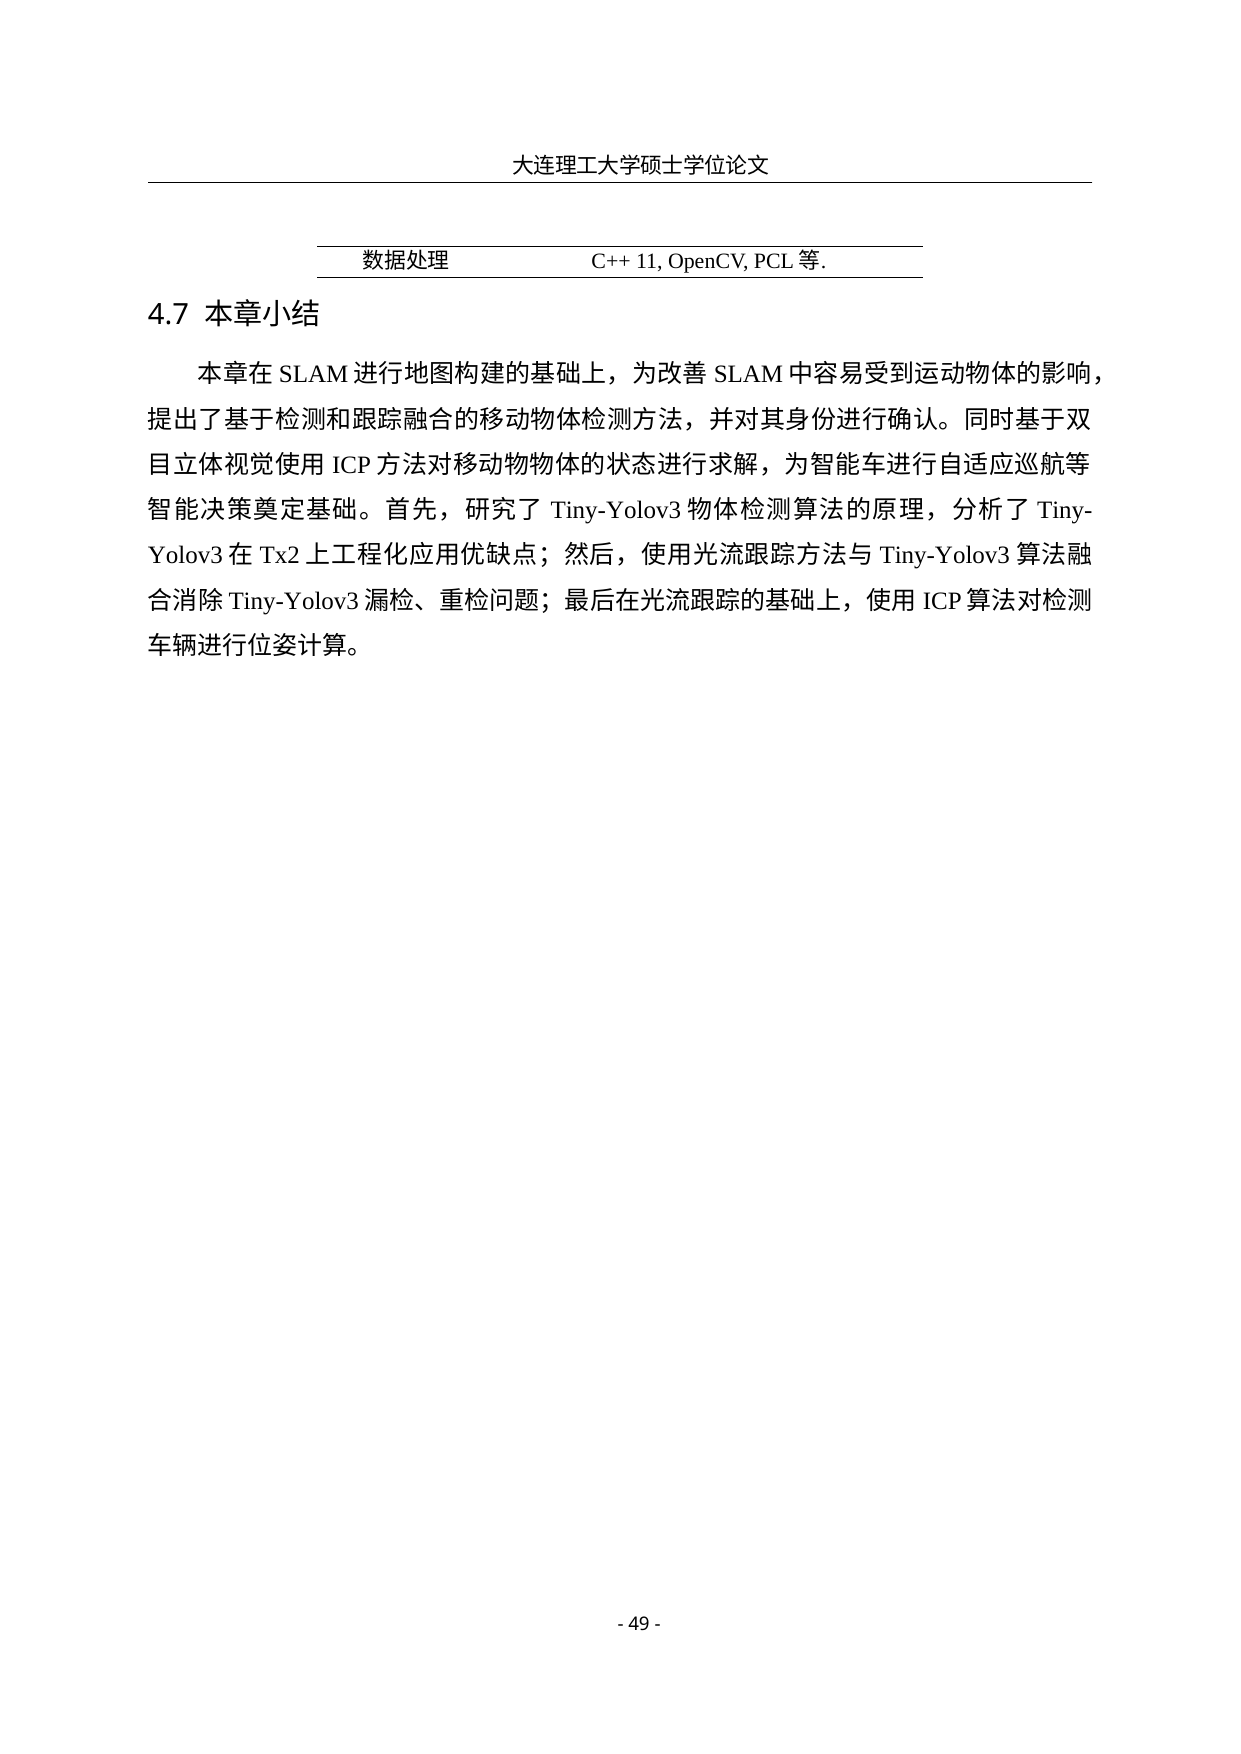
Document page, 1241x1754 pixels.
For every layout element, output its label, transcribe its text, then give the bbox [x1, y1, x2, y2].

table_cell 数据处理 [317, 247, 494, 277]
table_cell C++ 11, OpenCV, PCL 等. [494, 247, 923, 277]
subtitle 4.7 本章小结 [148, 290, 1092, 333]
text 本章在SLAM进行地图构建的基础上，为改善SLAM中容易受到运动物体的影响，提出了基于检测和跟踪融合的移动物体检测方法，并对其身份进行确认。同时基于双目立体视觉使用ICP方法对移动物物体的状态进行求解，为智能车进行自适应巡航等智能决策奠定基础。首先，研究了Tiny-Yolov3物体检测算法的原理，分析了Tiny-Yolov3在Tx2上工程化应用优缺点；然后，使用光流跟踪方法与Tiny-Yolov3算法融合消除Tiny-Yolov3漏检、重检问题；最后在光流跟踪的基础上，使用ICP算法对检测车辆进行位姿计算。 [148, 354, 1092, 662]
